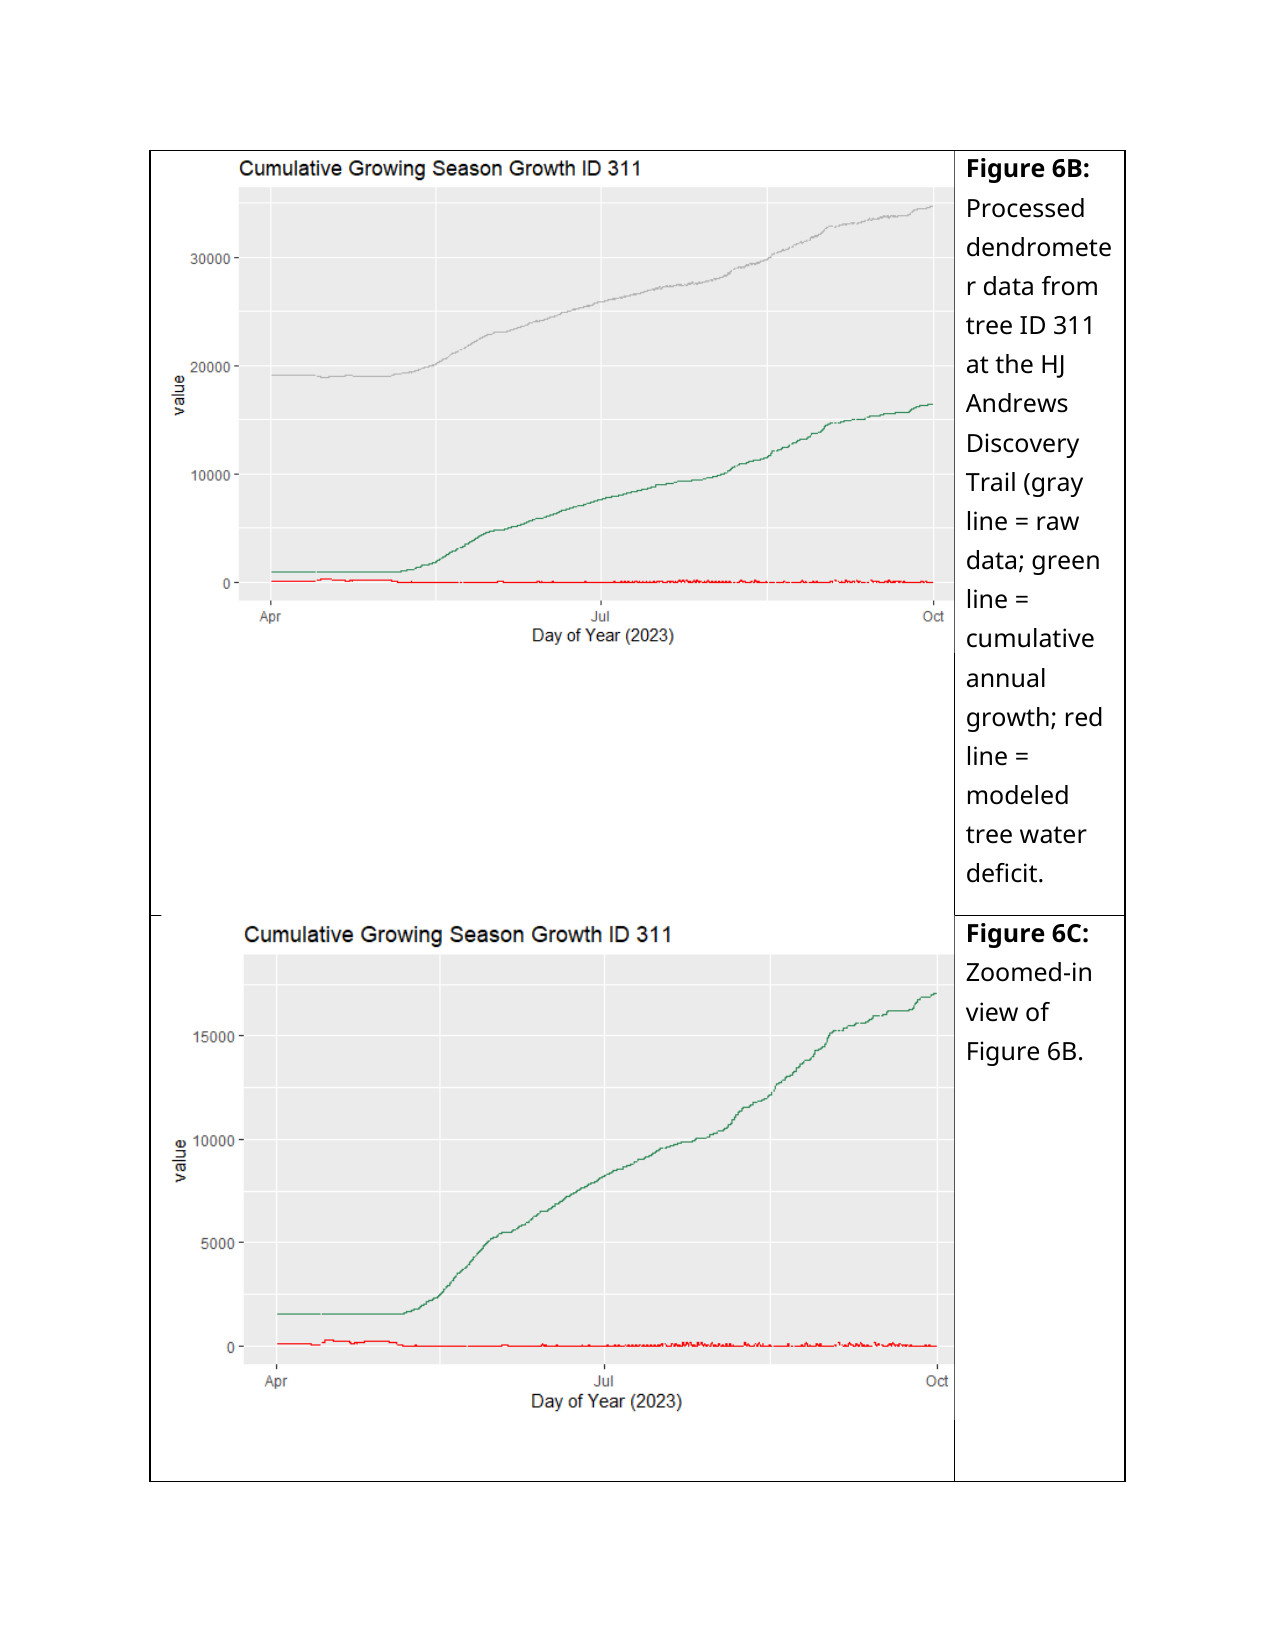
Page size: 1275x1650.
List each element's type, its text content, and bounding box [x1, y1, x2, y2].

table_cell [151, 151, 954, 915]
picture [161, 915, 955, 1420]
table_cell Figure 6B: Processed dendrometer data from tree ID 311 at the HJ Andrews Discovery Trail (gray line = raw data; green line = cumulative annual growth; red line = modeled tree water deficit. [955, 151, 1124, 915]
picture [161, 151, 955, 653]
table_cell [151, 916, 954, 1481]
table_cell Figure 6C: Zoomed-in view of Figure 6B. [955, 916, 1124, 1481]
